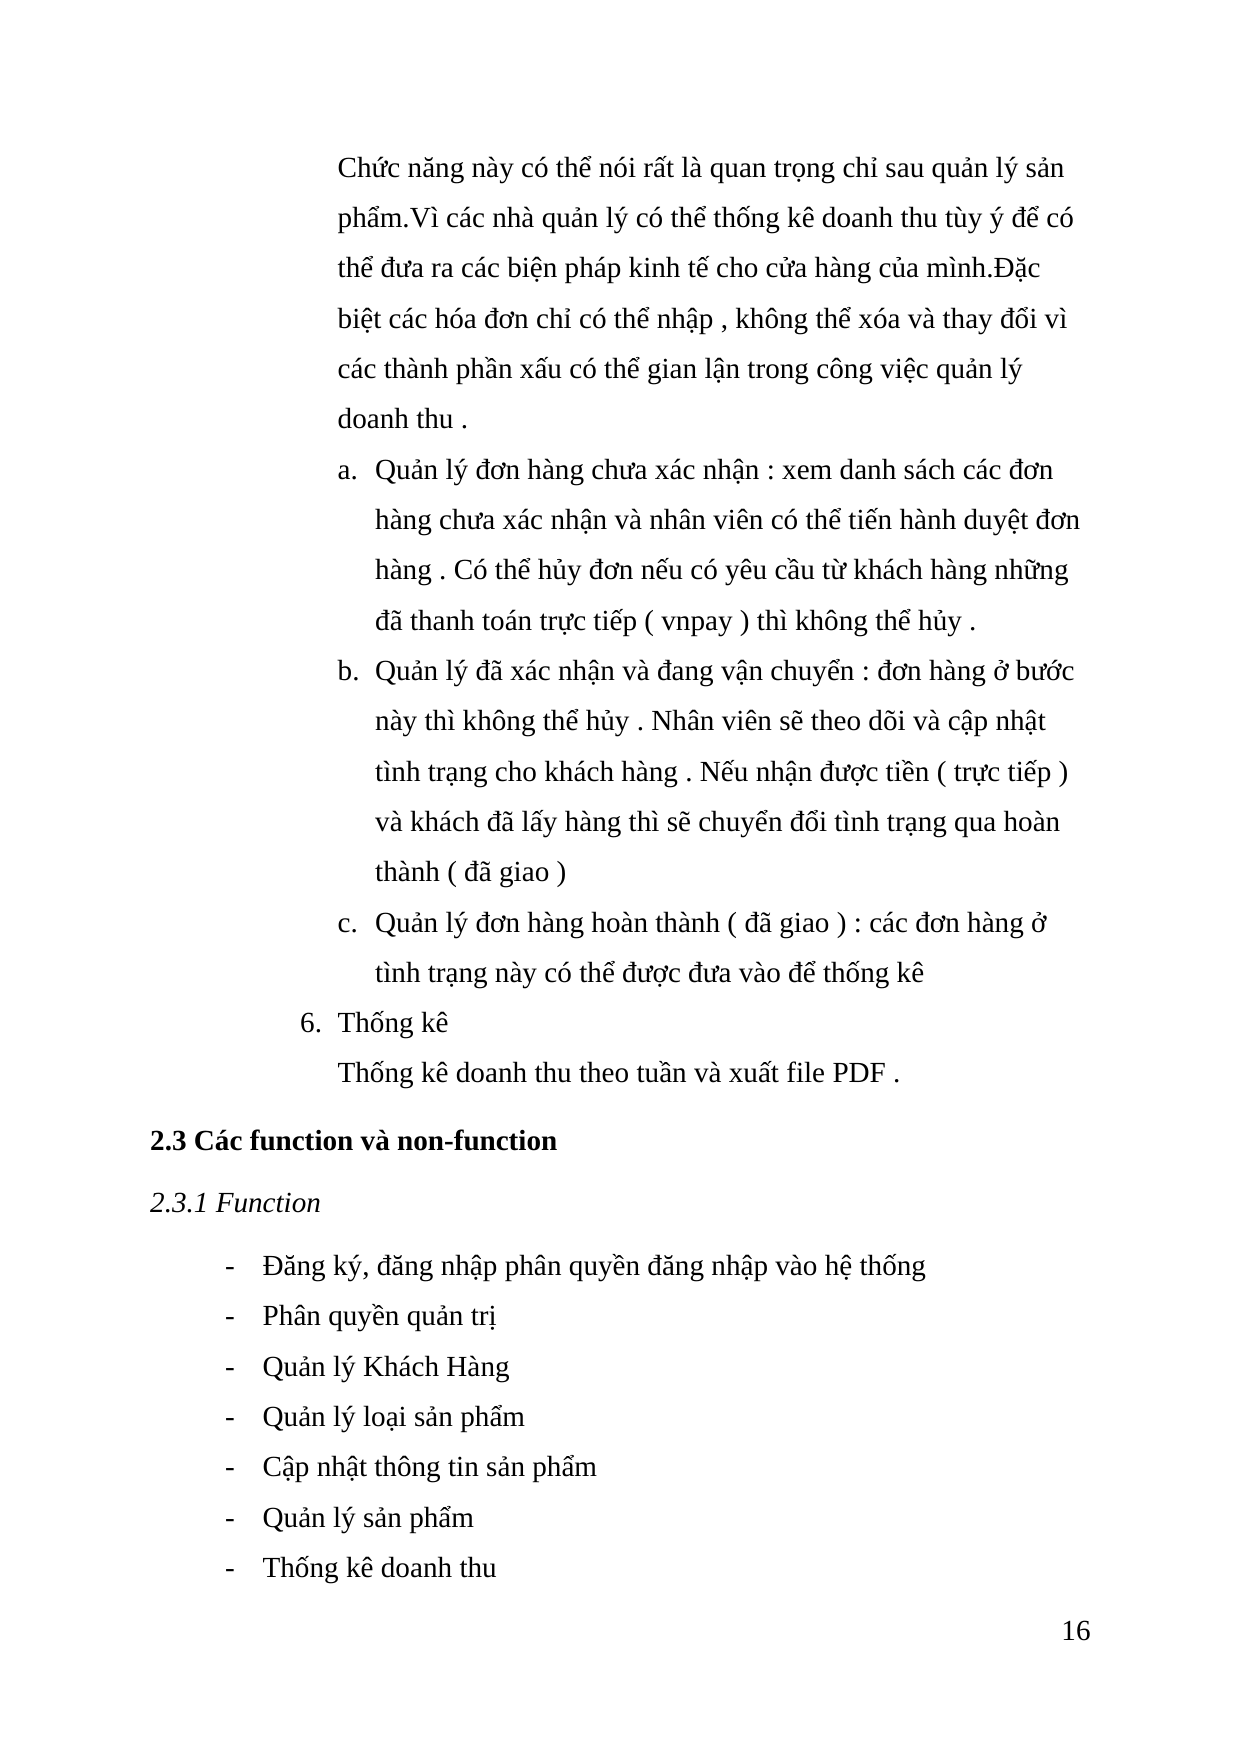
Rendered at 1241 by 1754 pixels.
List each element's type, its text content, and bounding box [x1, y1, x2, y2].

list Quản lý sản phẩm [225, 1500, 1090, 1533]
list Phân quyền quản trị [225, 1298, 1090, 1332]
subtitle 2.3 Các function và non-function [150, 1123, 1090, 1156]
list Quản lý đã xác nhận và đang vận chuyển : đơn hàng ở bước này thì không thể hủy . Nhân viên sẽ theo dõi và cập nhật tình trạng cho khách hàng . Nếu nhận được tiền ( trực tiếp ) và khách đã lấy hàng thì sẽ chuyển đổi tình trạng qua hoàn thành ( đã giao ) [337, 653, 1090, 888]
list Quản lý đơn hàng hoàn thành ( đã giao ) : các đơn hàng ở tình trạng này có thể được đưa vào để thống kê [337, 905, 1090, 988]
list Quản lý đơn hàng chưa xác nhận : xem danh sách các đơn hàng chưa xác nhận và nhân viên có thể tiến hành duyệt đơn hàng . Có thể hủy đơn nếu có yêu cầu từ khách hàng những đã thanh toán trực tiếp ( vnpay ) thì không thể hủy . [337, 452, 1090, 636]
list Cập nhật thông tin sản phẩm [225, 1449, 1090, 1483]
list Quản lý Khách Hàng [225, 1349, 1090, 1382]
text Chức năng này có thể nói rất là quan trọng chỉ sau quản lý sản phẩm.Vì các nhà quản lý có thể thống kê doanh thu tùy ý để có thể đưa ra các biện pháp kinh tế cho cửa hàng của mình.Đặc biệt các hóa đơn chỉ có thể nhập , không thể xóa và thay đổi vì các thành phần xấu có thể gian lận trong công việc quản lý doanh thu . [337, 150, 1086, 435]
list Đăng ký, đăng nhập phân quyền đăng nhập vào hệ thống [225, 1248, 1090, 1282]
list Quản lý loại sản phẩm [225, 1399, 1090, 1433]
list Thống kê doanh thu [225, 1550, 1090, 1584]
subtitle 2.3.1 Function [150, 1185, 1090, 1219]
text Thống kê doanh thu theo tuần và xuất file PDF . [262, 1056, 1090, 1089]
list Thống kê [300, 1005, 1090, 1039]
